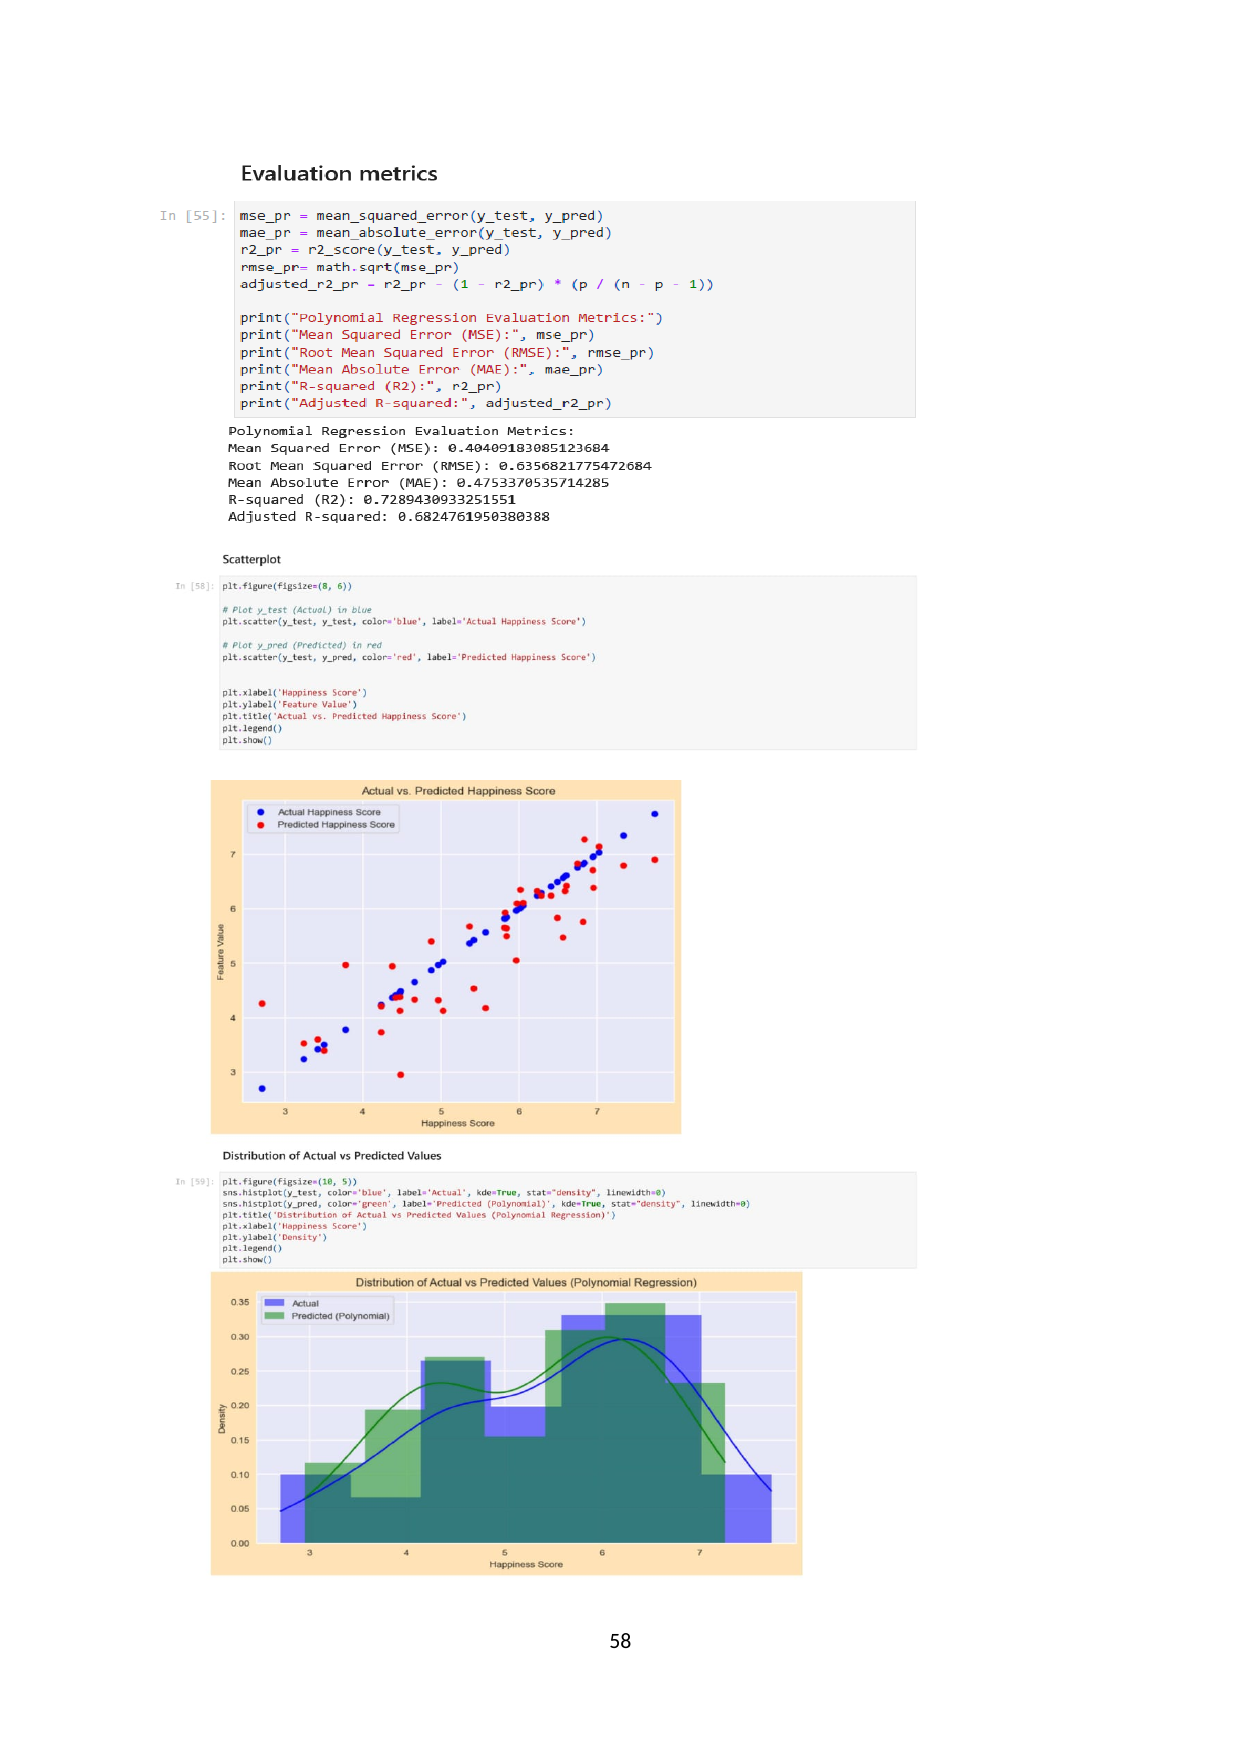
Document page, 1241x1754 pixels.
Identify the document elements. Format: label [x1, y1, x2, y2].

picture [150, 150, 939, 536]
picture [150, 549, 932, 767]
picture [150, 780, 932, 1593]
